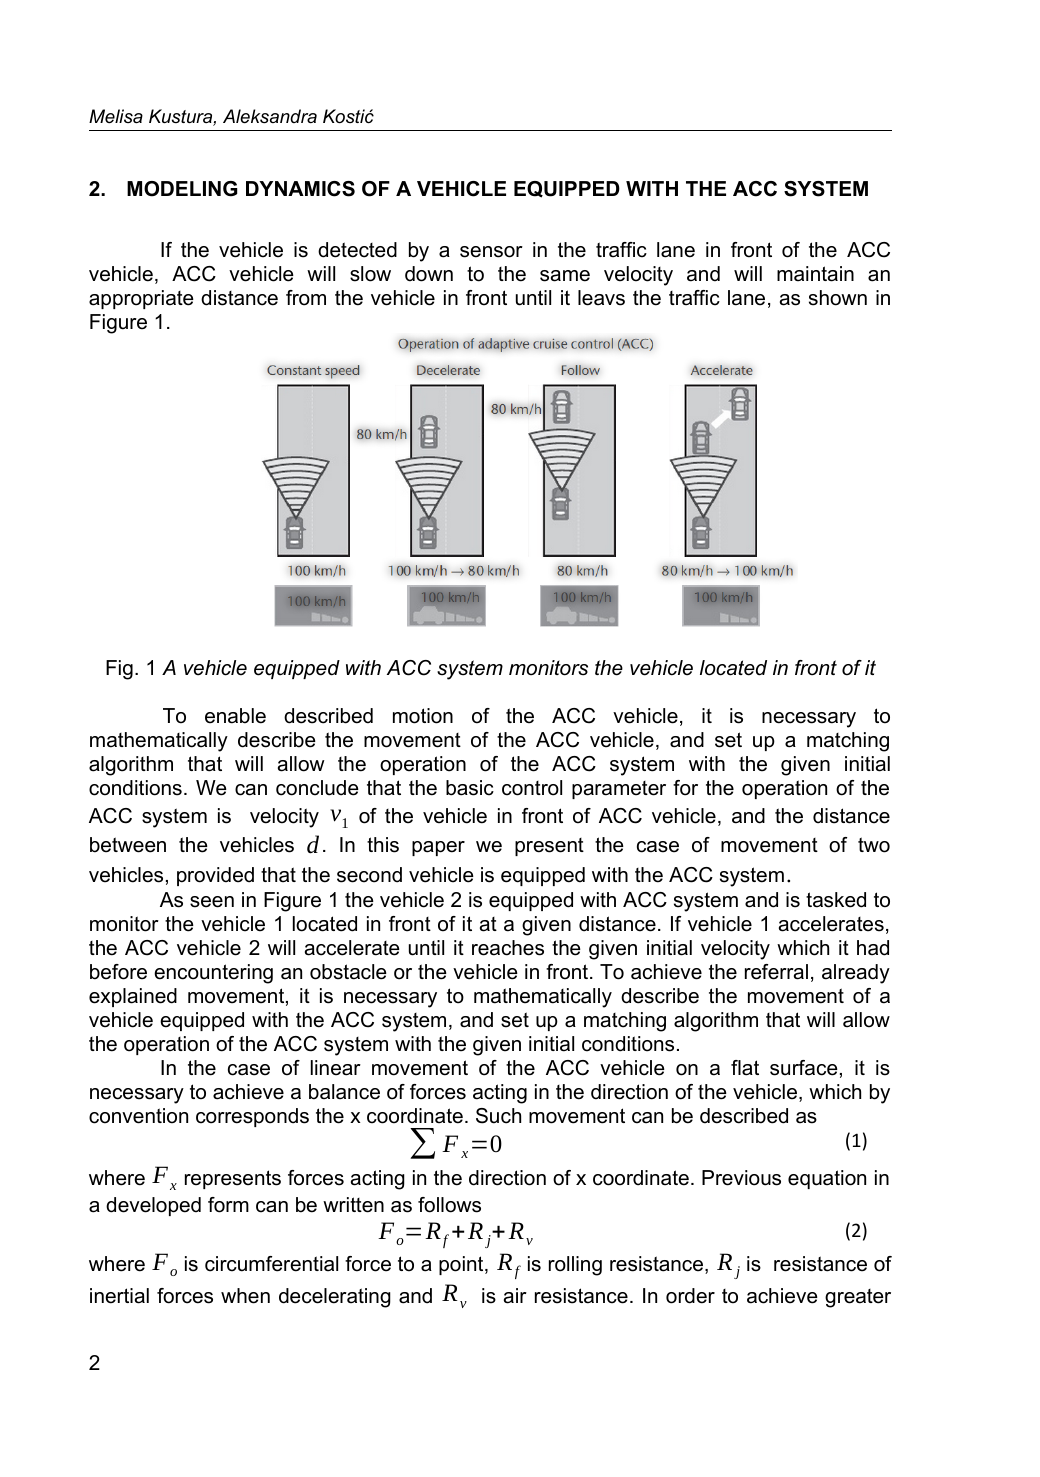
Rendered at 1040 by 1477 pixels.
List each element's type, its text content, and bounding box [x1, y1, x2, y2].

text If the vehicle is detected by a sensor in the traffic lane in front of the ACC vehicle, ACC vehicle will slow down to the same velocity and will maintain an appropriate distance from the vehicle in front until it leavs the traffic lane, as shown in Figure 1. [89, 238, 892, 333]
table_header [78, 1217, 833, 1249]
table_header (2) [833, 1217, 903, 1249]
text To enable described motion of the ACC vehicle, it is necessary to mathematically describe the movement of the ACC vehicle, and set up a matching algorithm that will allow the operation of the ACC system with the given initial conditions. We can conclude that the basic control parameter for the operation of the ACC system is velocity of the vehicle in front of ACC vehicle, and the distance between the vehicles . In this paper we present the case of movement of two vehicles, provided that the second vehicle is equipped with the ACC system. [89, 704, 892, 888]
text In the case of linear movement of the ACC vehicle on a flat surface, it is necessary to achieve a balance of forces acting in the direction of the vehicle, which by convention corresponds the x coordinate. Such movement can be described as [89, 1056, 892, 1127]
table_header (1) [833, 1128, 903, 1162]
text MODELING DYNAMICS OF A VEHICLE EQUIPPED WITH THE ACC SYSTEM [89, 177, 892, 201]
text As seen in Figure 1 the vehicle 2 is equipped with ACC system and is tasked to monitor the vehicle 1 located in front of it at a given distance. If vehicle 1 accelerates, the ACC vehicle 2 will accelerate until it reaches the given initial velocity which it had before encountering an obstacle or the vehicle in front. To achieve the referral, already explained movement, it is necessary to mathematically describe the movement of a vehicle equipped with the ACC system, and set up a matching algorithm that will allow the operation of the ACC system with the given initial conditions. [89, 888, 892, 1056]
picture [253, 333, 798, 629]
text where represents forces acting in the direction of x coordinate. Previous equation in a developed form can be written as follows [89, 1162, 892, 1217]
table_header [78, 1128, 833, 1162]
list Fig. 1 A vehicle equipped with ACC system monitors the vehicle located in front of it [89, 655, 892, 679]
